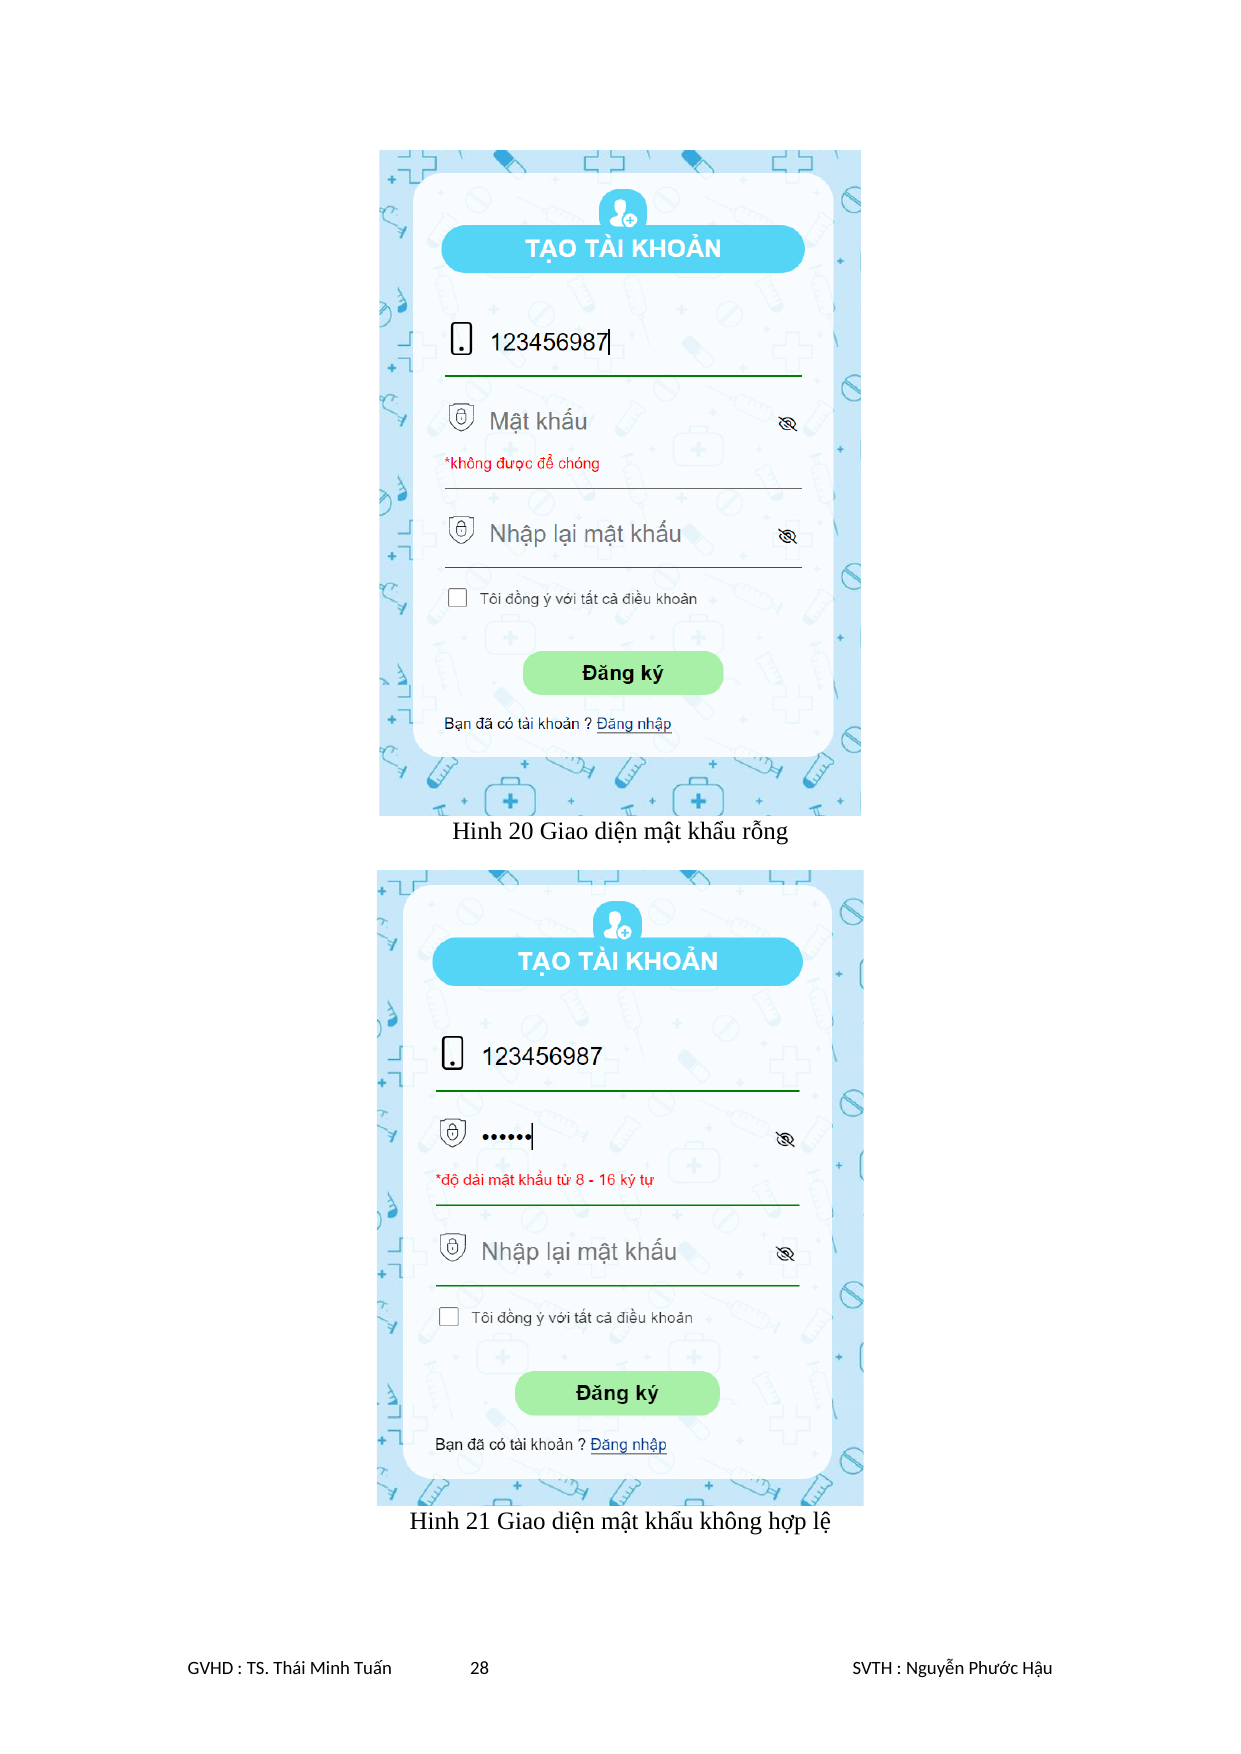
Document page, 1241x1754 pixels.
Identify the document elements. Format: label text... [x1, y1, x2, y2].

picture [376, 870, 864, 1506]
text Hinh 21 Giao diện mật khẩu không hợp lệ [187, 1506, 1053, 1534]
picture [379, 150, 861, 816]
text Hinh 20 Giao diện mật khẩu rỗng [187, 816, 1053, 844]
